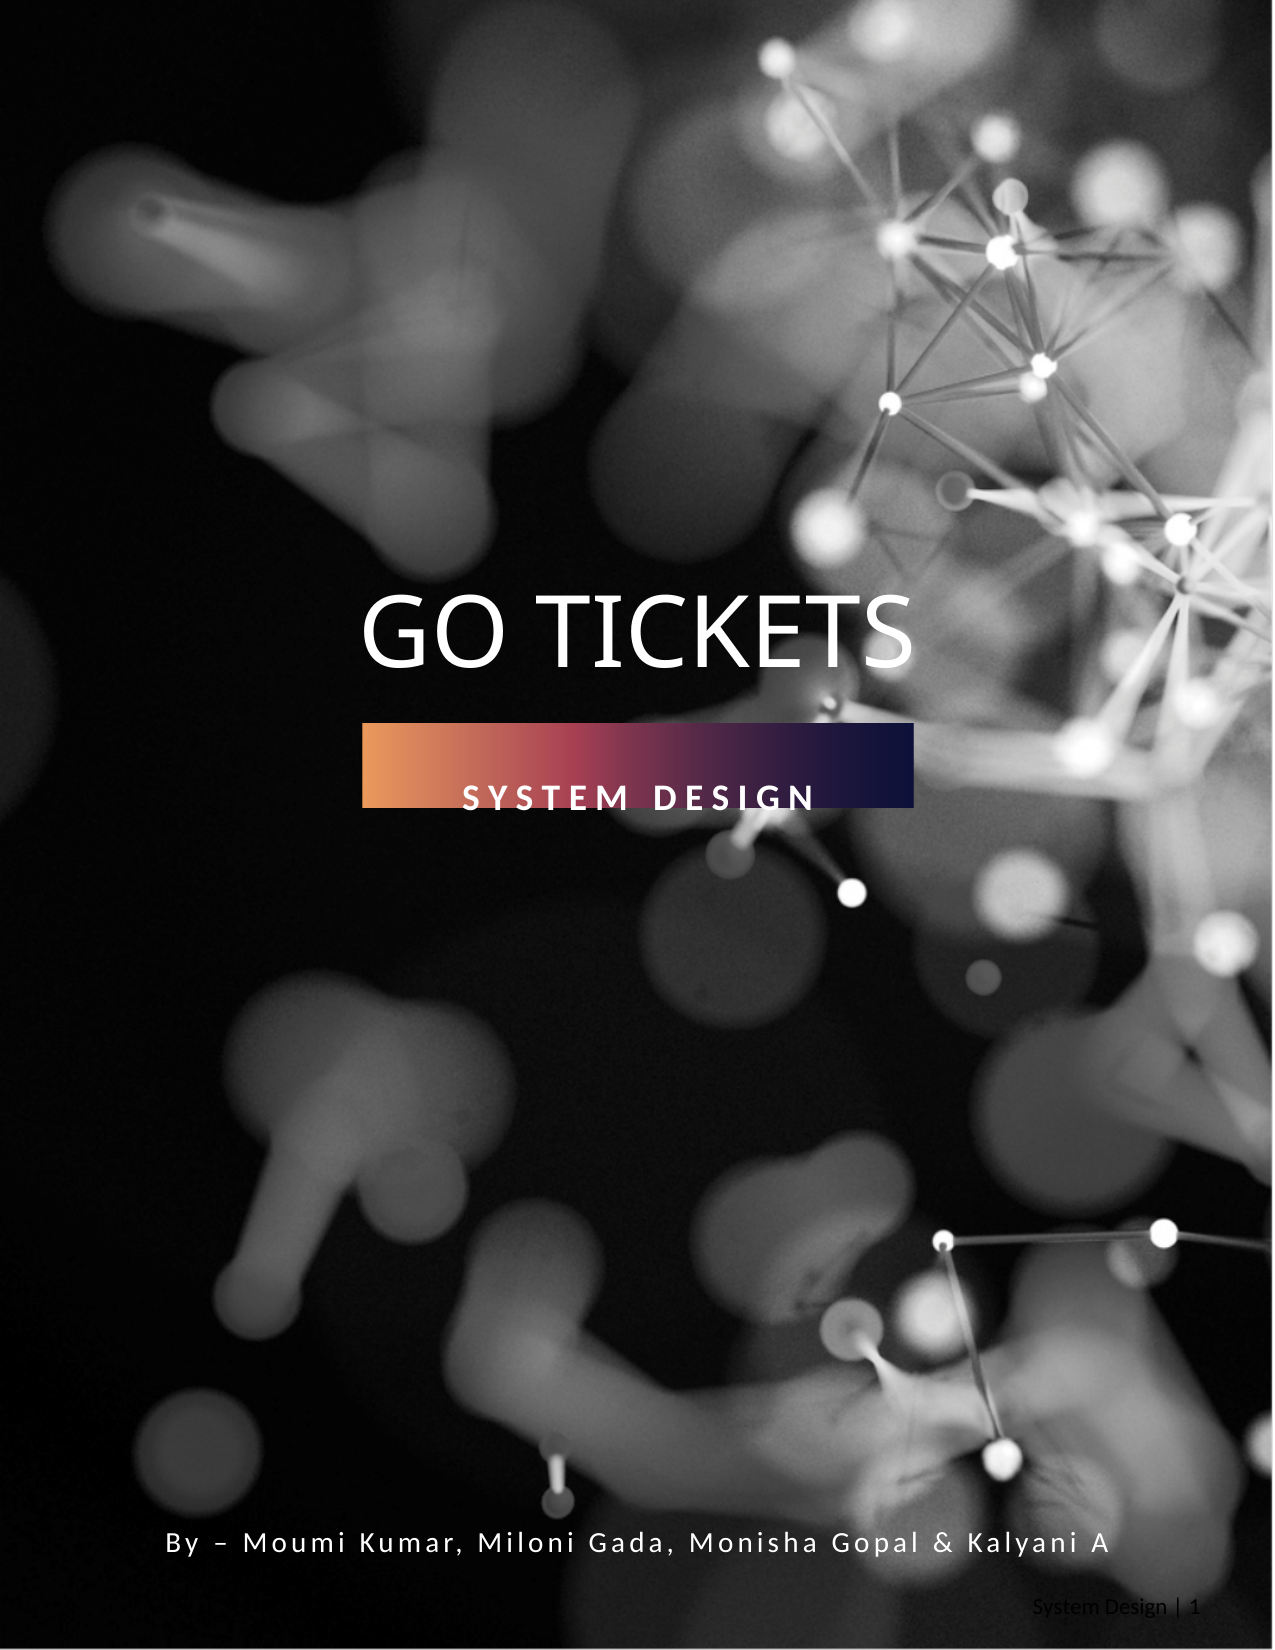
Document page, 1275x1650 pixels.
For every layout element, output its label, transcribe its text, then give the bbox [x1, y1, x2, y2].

table_header [75, 111, 1200, 561]
table_cell By – Moumi Kumar, Miloni Gada, Monisha Gopal & Kalyani A [75, 884, 1200, 1560]
table_cell System Design [75, 725, 1200, 884]
picture [0, 0, 1275, 1650]
table_cell Go Tickets [75, 561, 1200, 725]
